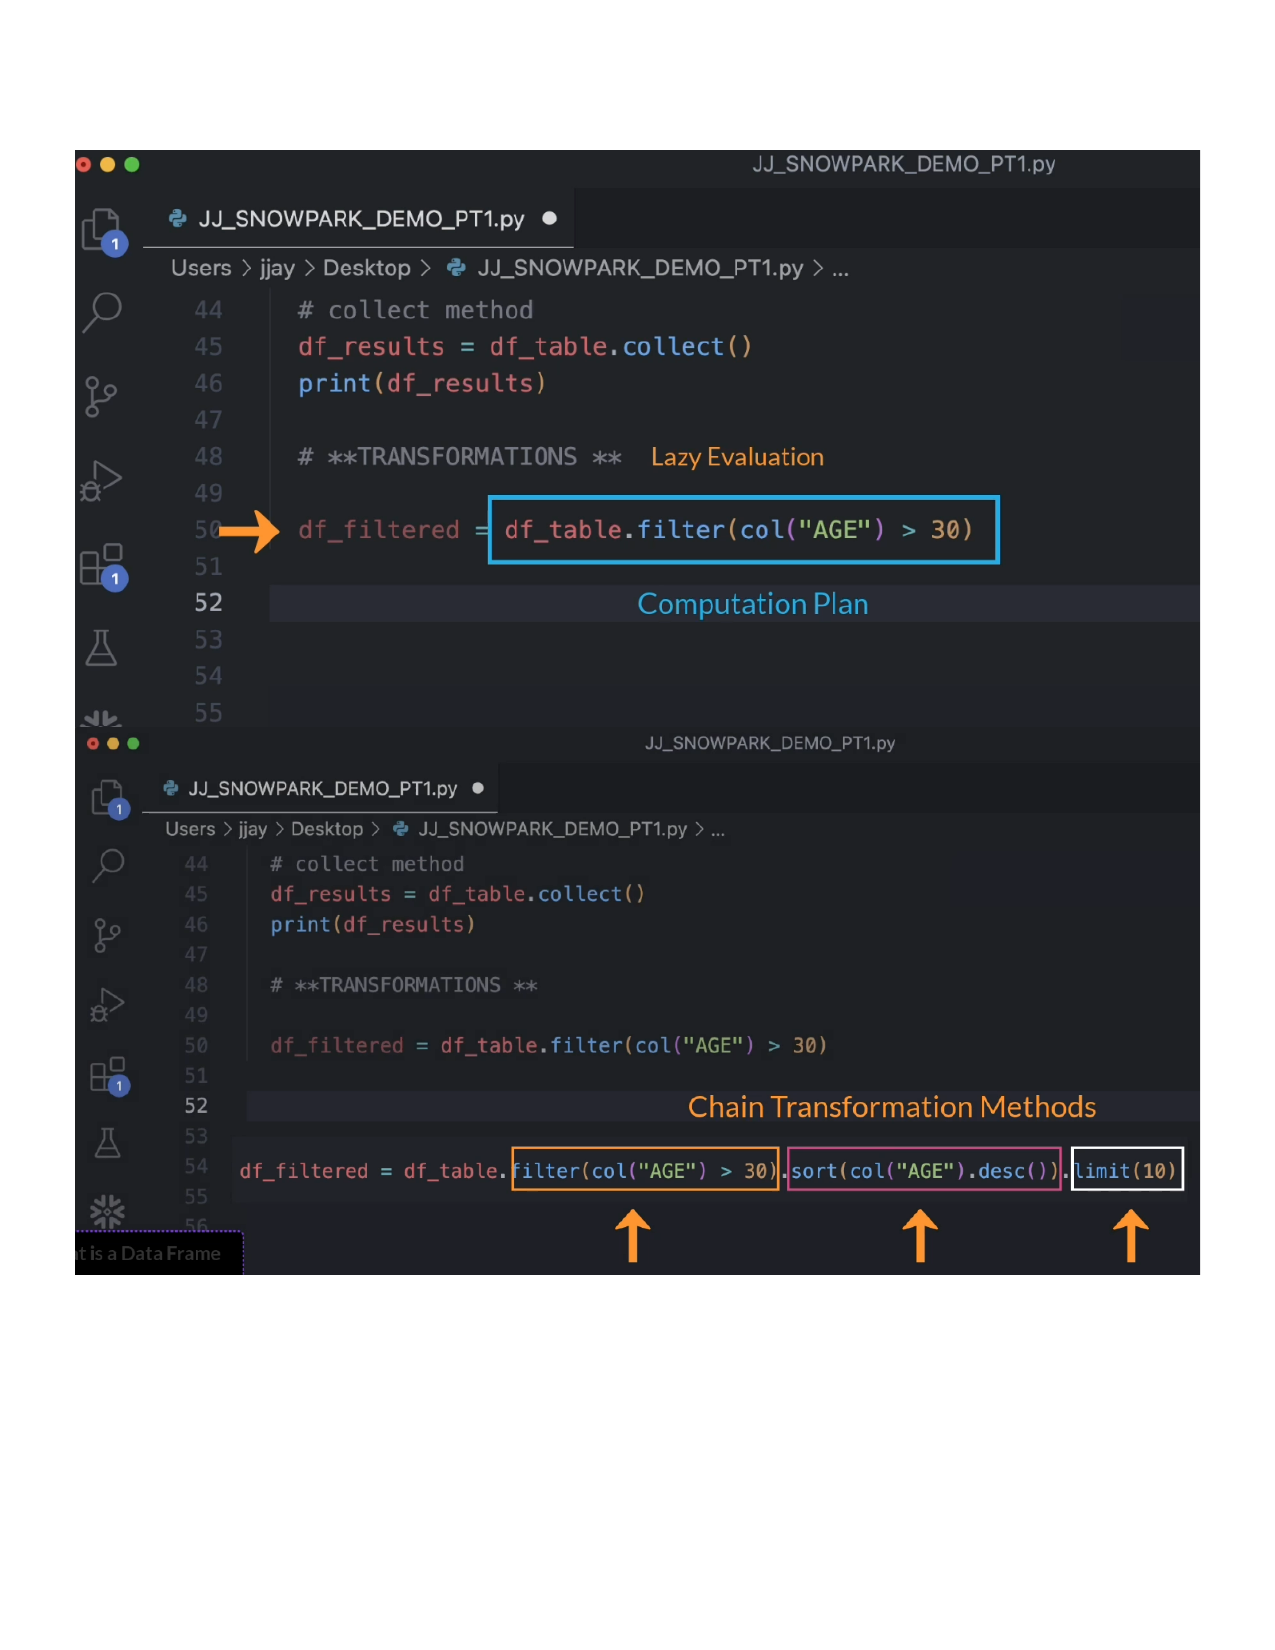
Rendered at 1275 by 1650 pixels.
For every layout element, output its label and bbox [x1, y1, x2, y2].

picture [75, 150, 1200, 1275]
